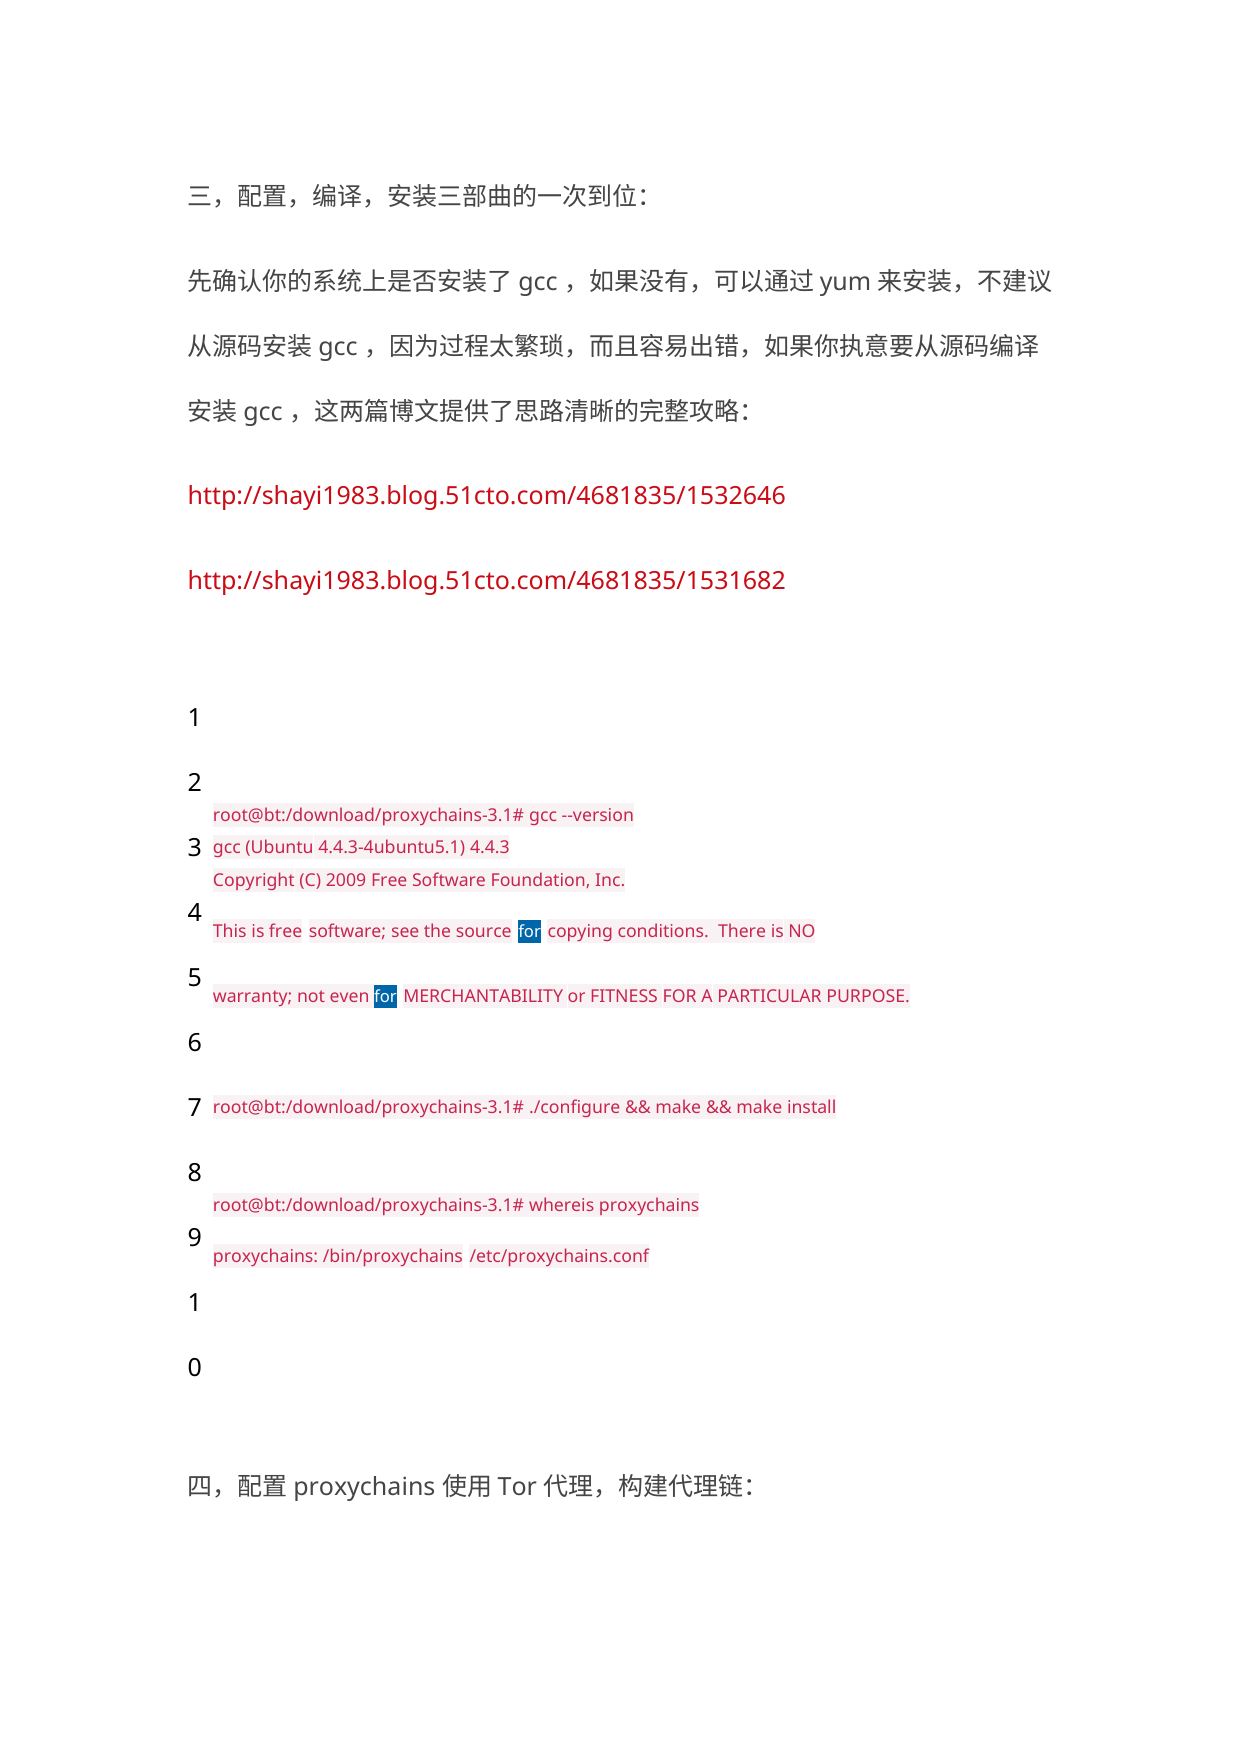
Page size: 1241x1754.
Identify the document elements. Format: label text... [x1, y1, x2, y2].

table_header 1 2 3 4 5 6 7 8 9 10 [188, 685, 213, 1399]
table_header root@bt:/download/proxychains-3.1# gcc --version gcc (Ubuntu 4.4.3-4ubuntu5.1) 4.4.3 Copyright (C) 2009 Free Software Foundation, Inc. This is free software; see the source for copying conditions. There is NO warranty; not even for MERCHANTABILITY or FITNESS FOR A PARTICULAR PURPOSE. root@bt:/download/proxychains-3.1# ./configure && make && make install root@bt:/download/proxychains-3.1# whereis proxychains proxychains: /bin/proxychains /etc/proxychains.conf [213, 685, 1041, 1399]
text 三，配置，编译，安装三部曲的一次到位： [187, 162, 1053, 227]
text http://shayi1983.blog.51cto.com/4681835/1532646 [187, 462, 1053, 527]
text 四，配置 proxychains 使用 Tor 代理，构建代理链： [187, 1452, 1053, 1517]
text 先确认你的系统上是否安装了 gcc ，如果没有，可以通过 yum 来安装，不建议从源码安装 gcc ，因为过程太繁琐，而且容易出错，如果你执意要从源码编译安装 gcc ，这两篇博文提供了思路清晰的完整攻略： [187, 247, 1053, 442]
text http://shayi1983.blog.51cto.com/4681835/1531682 [187, 547, 1053, 612]
